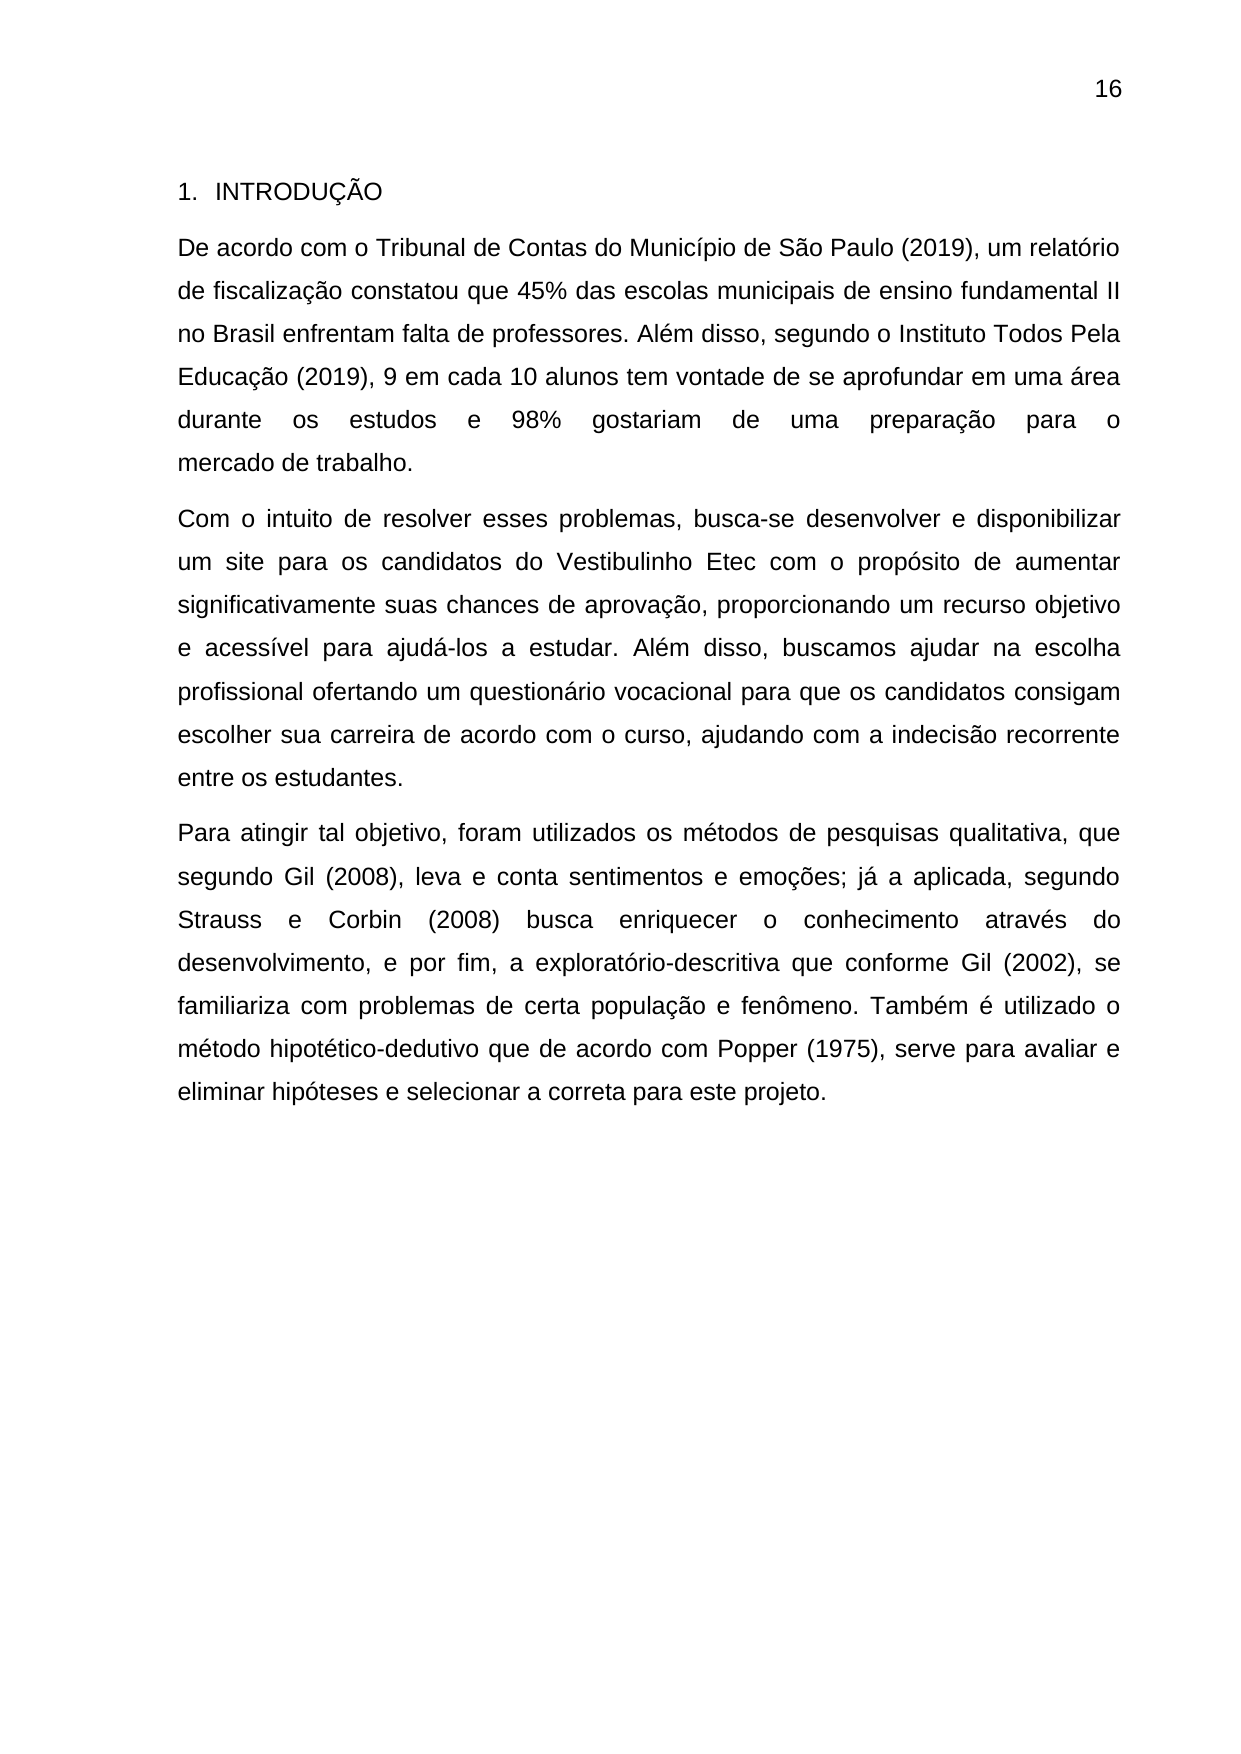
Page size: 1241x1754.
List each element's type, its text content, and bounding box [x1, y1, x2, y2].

text Para atingir tal objetivo, foram utilizados os métodos de pesquisas qualitativa, que segundo Gil (2008), leva e conta sentimentos e emoções; já a aplicada, segundo Strauss e Corbin (2008) busca enriquecer o conhecimento através do desenvolvimento, e por fim, a exploratório-descritiva que conforme Gil (2002), se familiariza com problemas de certa população e fenômeno. Também é utilizado o método hipotético-dedutivo que de acordo com Popper (1975), serve para avaliar e eliminar hipóteses e selecionar a correta para este projeto. [177, 818, 1122, 1106]
text De acordo com o Tribunal de Contas do Município de São Paulo (2019), um relatório de fiscalização constatou que 45% das escolas municipais de ensino fundamental II no Brasil enfrentam falta de professores. Além disso, segundo o Instituto Todos Pela Educação (2019), 9 em cada 10 alunos tem vontade de se aprofundar em uma área durante os estudos e 98% gostariam de uma preparação para o mercado de trabalho. [177, 233, 1122, 477]
text Com o intuito de resolver esses problemas, busca-se desenvolver e disponibilizar um site para os candidatos do Vestibulinho Etec com o propósito de aumentar significativamente suas chances de aprovação, proporcionando um recurso objetivo e acessível para ajudá-los a estudar. Além disso, buscamos ajudar na escolha profissional ofertando um questionário vocacional para que os candidatos consigam escolher sua carreira de acordo com o curso, ajudando com a indecisão recorrente entre os estudantes. [177, 504, 1122, 792]
subtitle INTRODUÇÃO [177, 177, 1122, 206]
